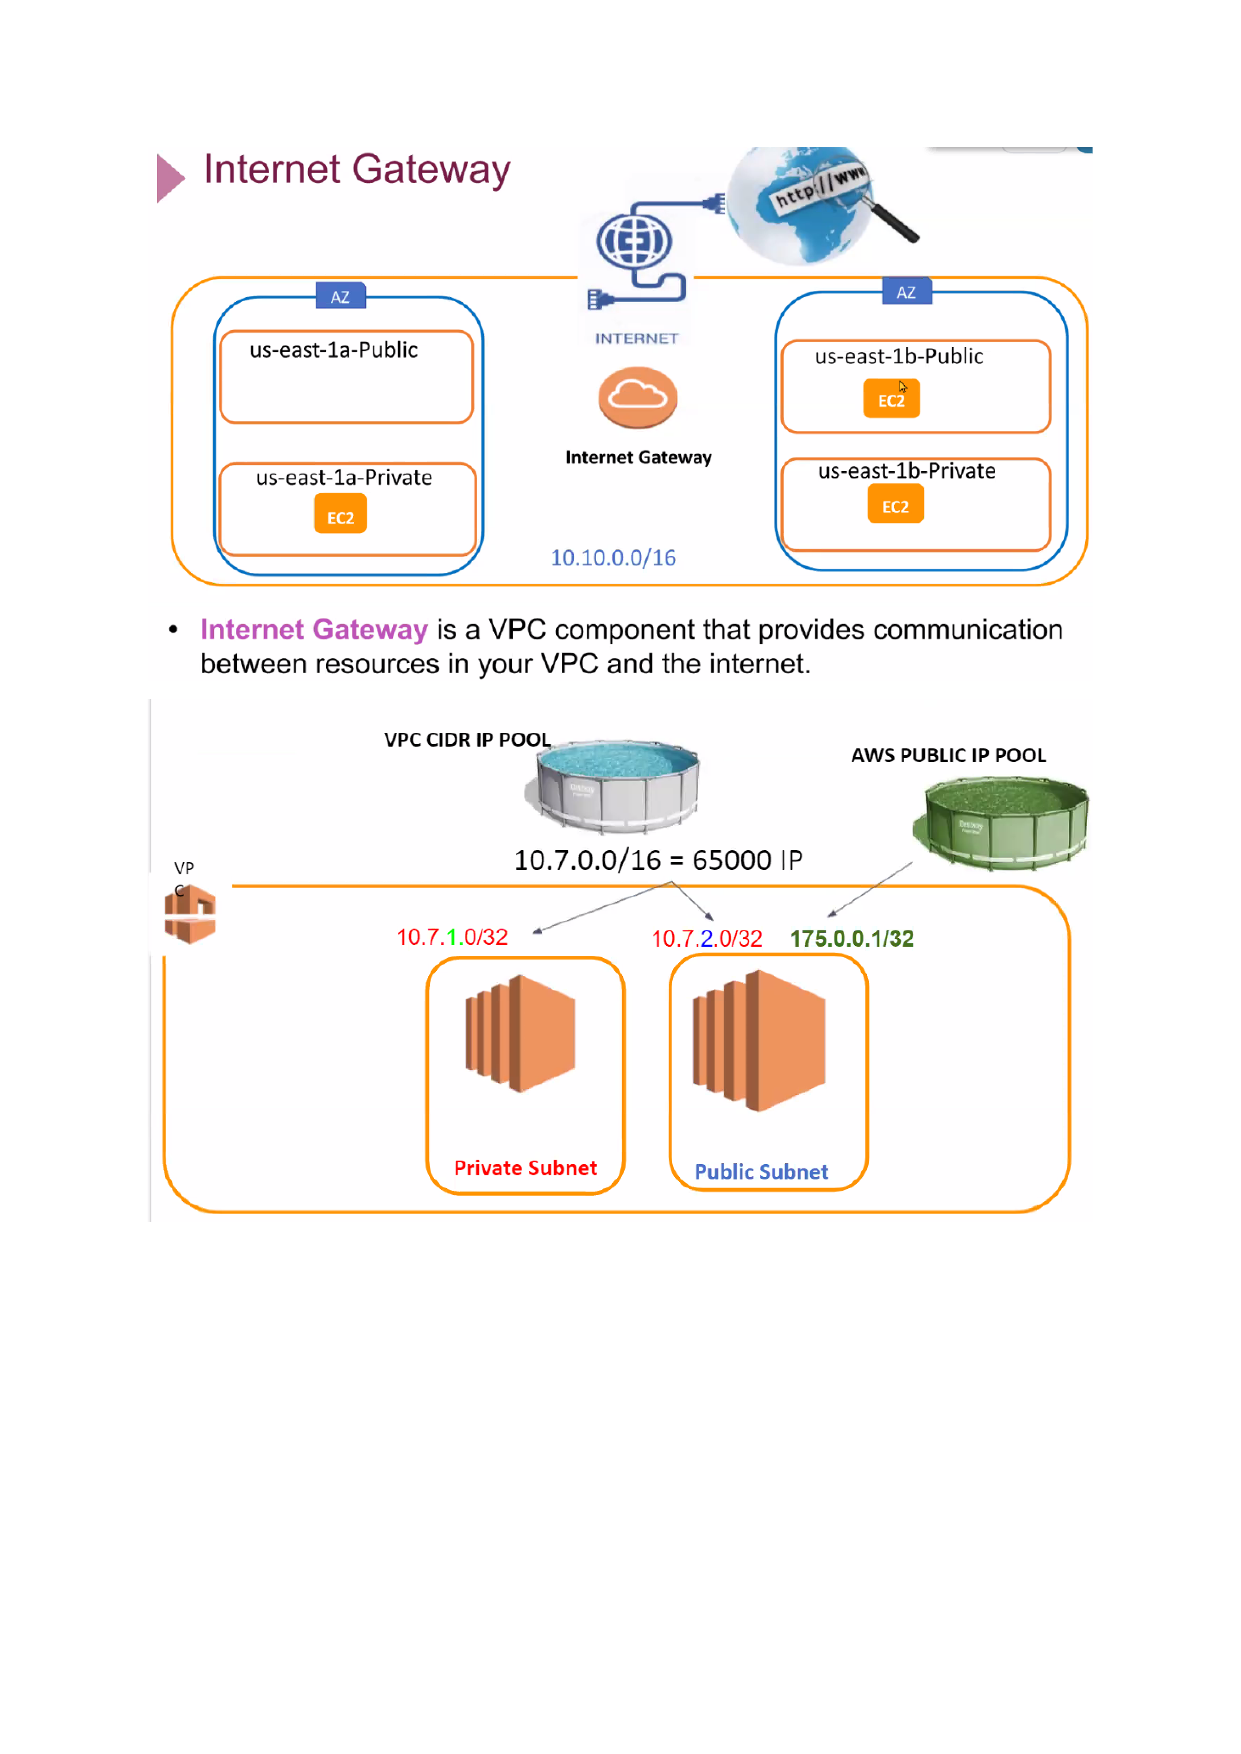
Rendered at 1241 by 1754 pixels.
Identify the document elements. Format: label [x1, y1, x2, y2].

picture [147, 147, 1093, 681]
picture [147, 699, 1093, 1222]
